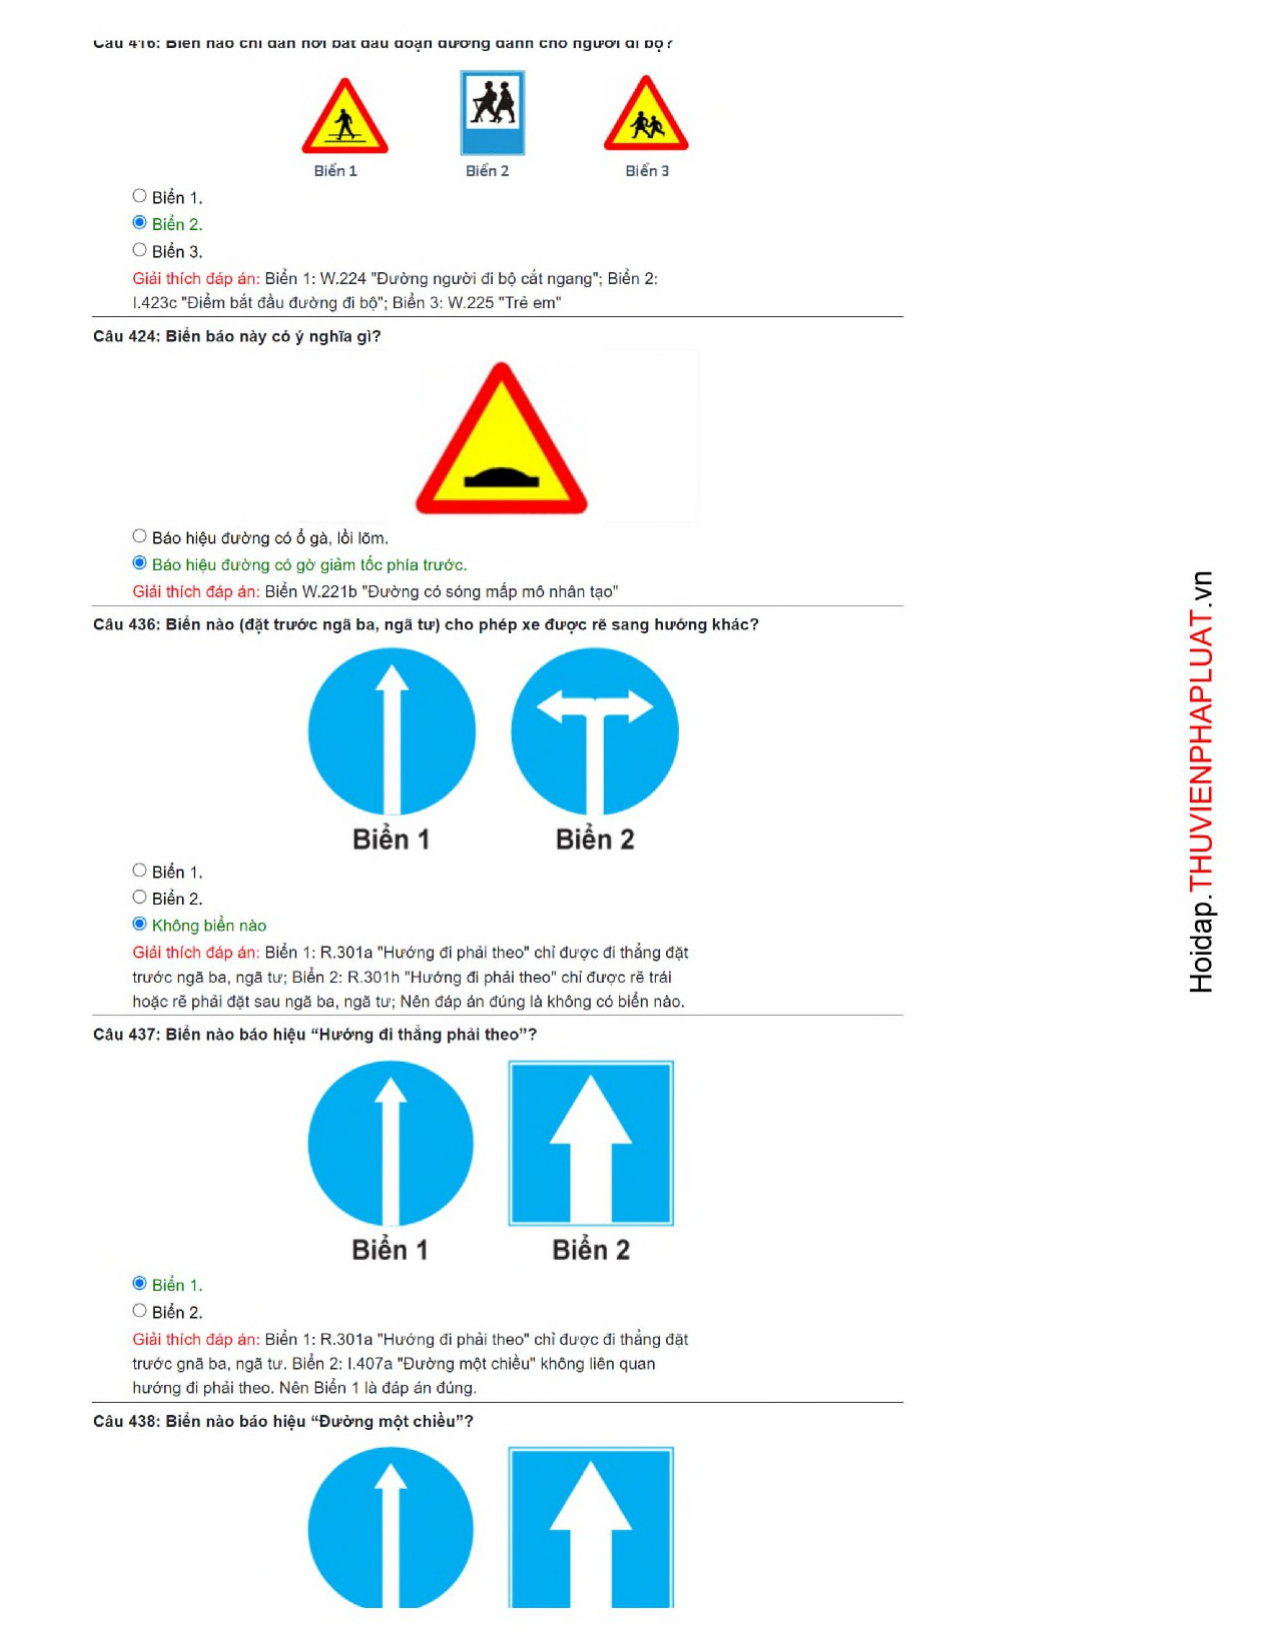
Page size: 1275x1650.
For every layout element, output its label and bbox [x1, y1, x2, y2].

picture [87, 20, 1243, 1627]
